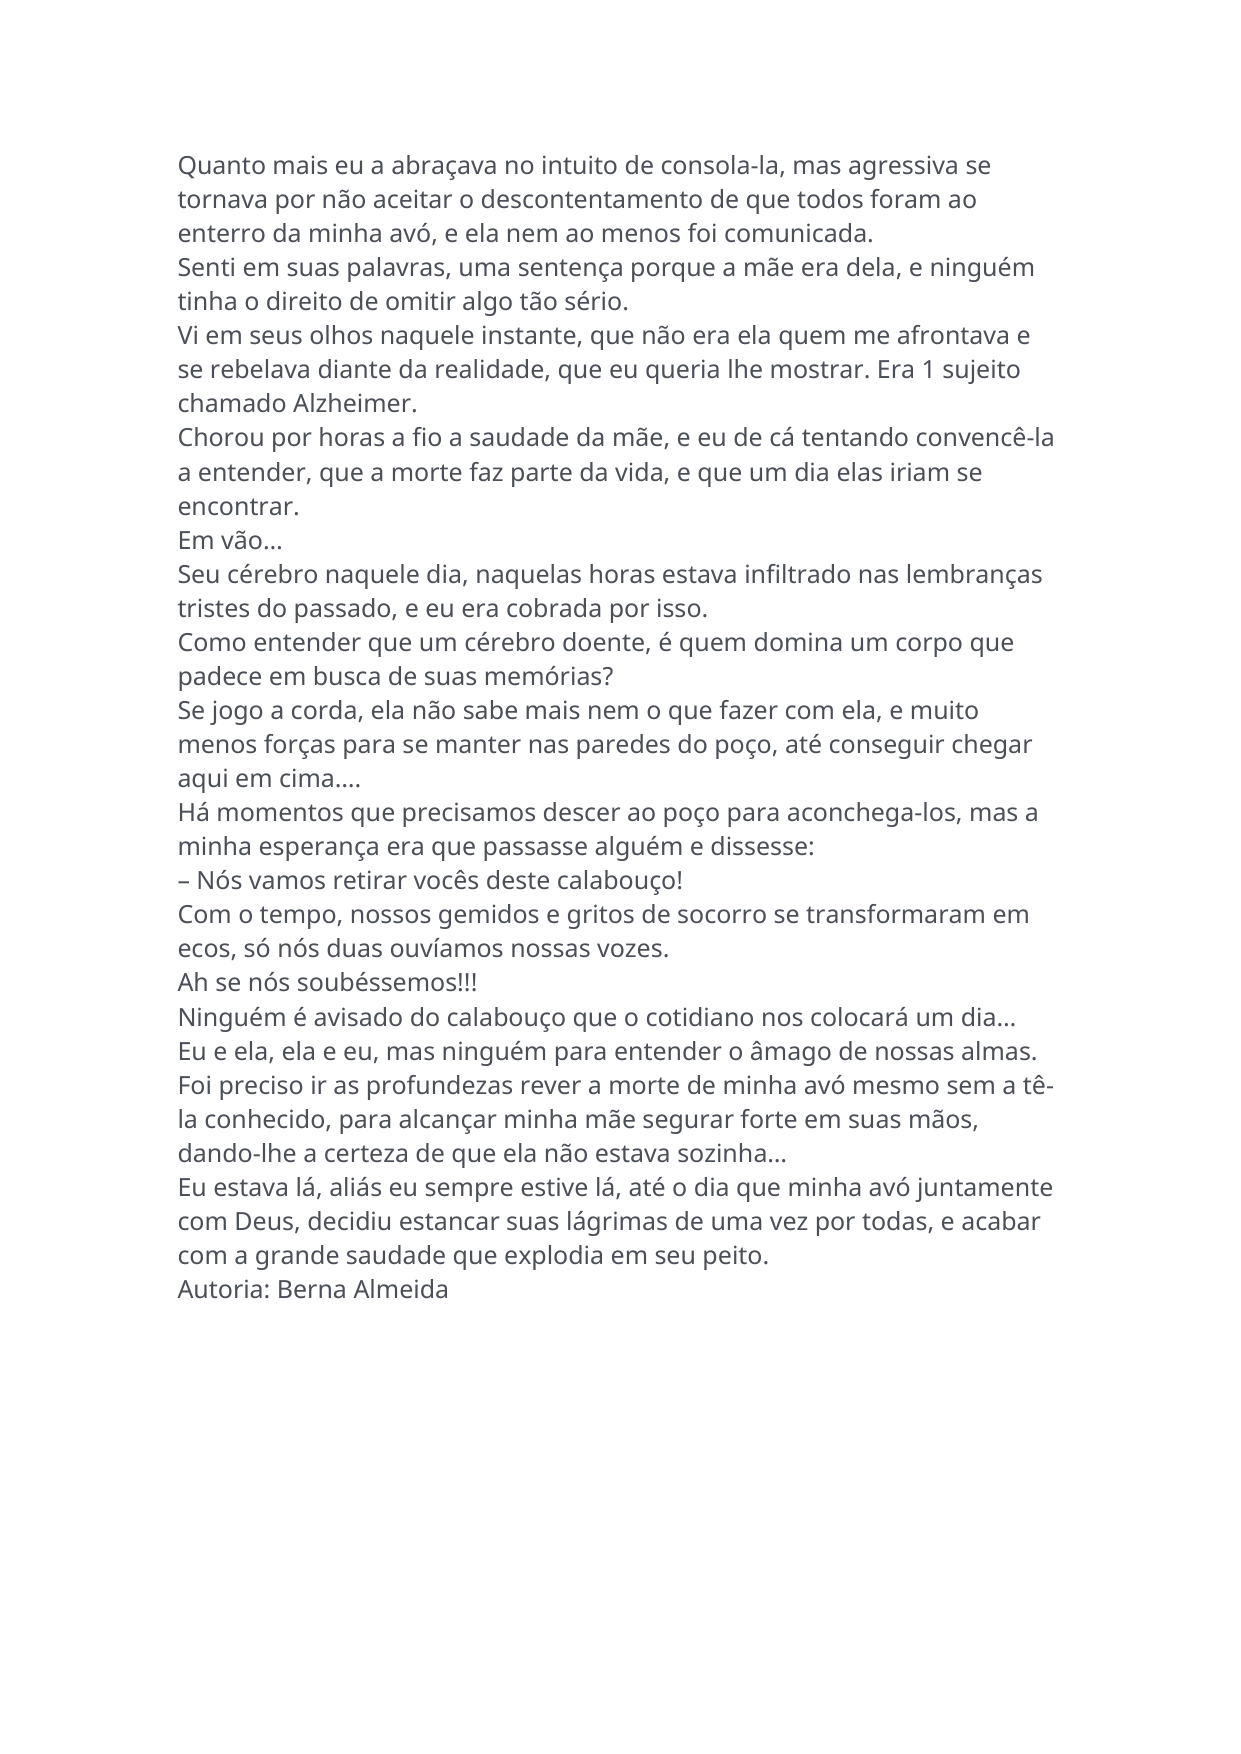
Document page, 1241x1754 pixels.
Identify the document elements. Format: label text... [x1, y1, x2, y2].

text Em vão… [177, 522, 1063, 556]
text Com o tempo, nossos gemidos e gritos de socorro se transformaram em ecos, só nós duas ouvíamos nossas vozes. [177, 897, 1063, 965]
text Autoria: Berna Almeida [177, 1272, 1063, 1306]
text Como entender que um cérebro doente, é quem domina um corpo que padece em busca de suas memórias? [177, 624, 1063, 693]
text Chorou por horas a fio a saudade da mãe, e eu de cá tentando convencê-la a entender, que a morte faz parte da vida, e que um dia elas iriam se encontrar. [177, 420, 1063, 522]
text – Nós vamos retirar vocês deste calabouço! [177, 863, 1063, 897]
text Há momentos que precisamos descer ao poço para aconchega-los, mas a minha esperança era que passasse alguém e dissesse: [177, 795, 1063, 863]
text Ah se nós soubéssemos!!! [177, 965, 1063, 999]
text Quanto mais eu a abraçava no intuito de consola-la, mas agressiva se tornava por não aceitar o descontentamento de que todos foram ao enterro da minha avó, e ela nem ao menos foi comunicada. [177, 148, 1063, 250]
text Eu estava lá, aliás eu sempre estive lá, até o dia que minha avó juntamente com Deus, decidiu estancar suas lágrimas de uma vez por todas, e acabar com a grande saudade que explodia em seu peito. [177, 1169, 1063, 1272]
text Vi em seus olhos naquele instante, que não era ela quem me afrontava e se rebelava diante da realidade, que eu queria lhe mostrar. Era 1 sujeito chamado Alzheimer. [177, 318, 1063, 420]
text Senti em suas palavras, uma sentença porque a mãe era dela, e ninguém tinha o direito de omitir algo tão sério. [177, 250, 1063, 318]
text Seu cérebro naquele dia, naquelas horas estava infiltrado nas lembranças tristes do passado, e eu era cobrada por isso. [177, 556, 1063, 624]
text Eu e ela, ela e eu, mas ninguém para entender o âmago de nossas almas. Foi preciso ir as profundezas rever a morte de minha avó mesmo sem a tê-la conhecido, para alcançar minha mãe segurar forte em suas mãos, dando-lhe a certeza de que ela não estava sozinha… [177, 1033, 1063, 1169]
text Se jogo a corda, ela não sabe mais nem o que fazer com ela, e muito menos forças para se manter nas paredes do poço, até conseguir chegar aqui em cima…. [177, 693, 1063, 795]
text Ninguém é avisado do calabouço que o cotidiano nos colocará um dia… [177, 999, 1063, 1033]
